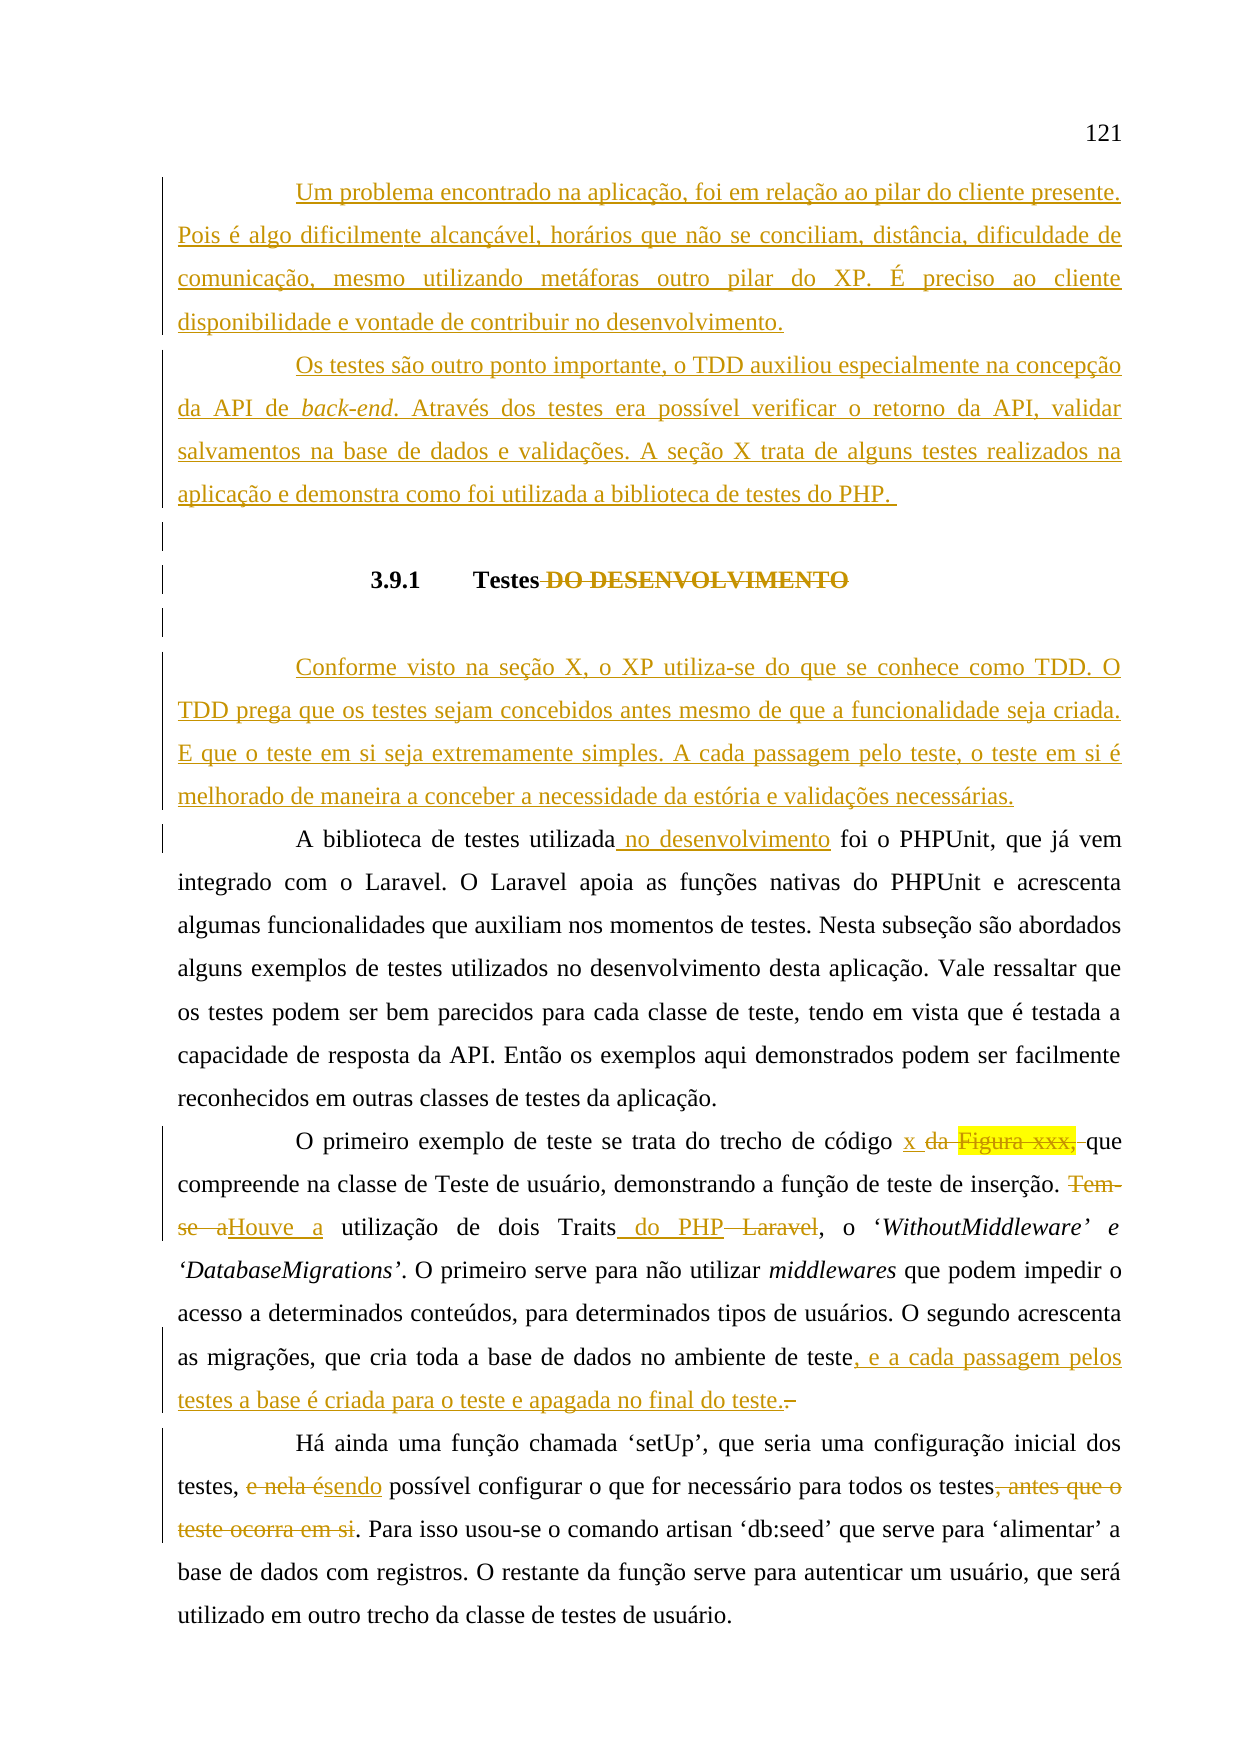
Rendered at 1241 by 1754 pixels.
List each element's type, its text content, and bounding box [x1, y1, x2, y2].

text A biblioteca de testes utilizada foi o PHPUnit, que já vem integrado com o Laravel. O Laravel apoia as funções nativas do PHPUnit e acrescenta algumas funcionalidades que auxiliam nos momentos de testes. Nesta subseção são abordados alguns exemplos de testes utilizados no desenvolvimento desta aplicação. Vale ressaltar que os testes podem ser bem parecidos para cada classe de teste, tendo em vista que é testada a capacidade de resposta da API. Então os exemplos aqui demonstrados podem ser facilmente reconhecidos em outras classes de testes da aplicação. [177, 824, 1122, 1112]
subtitle Testes [252, 565, 1122, 594]
text O primeiro exemplo de teste se trata do trecho de código que compreende na classe de Teste de usuário, demonstrando a função de teste de inserção. utilização de dois Traits, o ‘WithoutMiddleware’ e ‘DatabaseMigrations’. O primeiro serve para não utilizar middlewares que podem impedir o acesso a determinados conteúdos, para determinados tipos de usuários. O segundo acrescenta as migrações, que cria toda a base de dados no ambiente de teste [177, 1126, 1122, 1413]
text Há ainda uma função chamada ‘setUp’, que seria uma configuração inicial dos testes, possível configurar o que for necessário para todos os testes. Para isso usou-se o comando artisan ‘db:seed’ que serve para ‘alimentar’ a base de dados com registros. O restante da função serve para autenticar um usuário, que será utilizado em outro trecho da classe de testes de usuário. [177, 1428, 1122, 1629]
